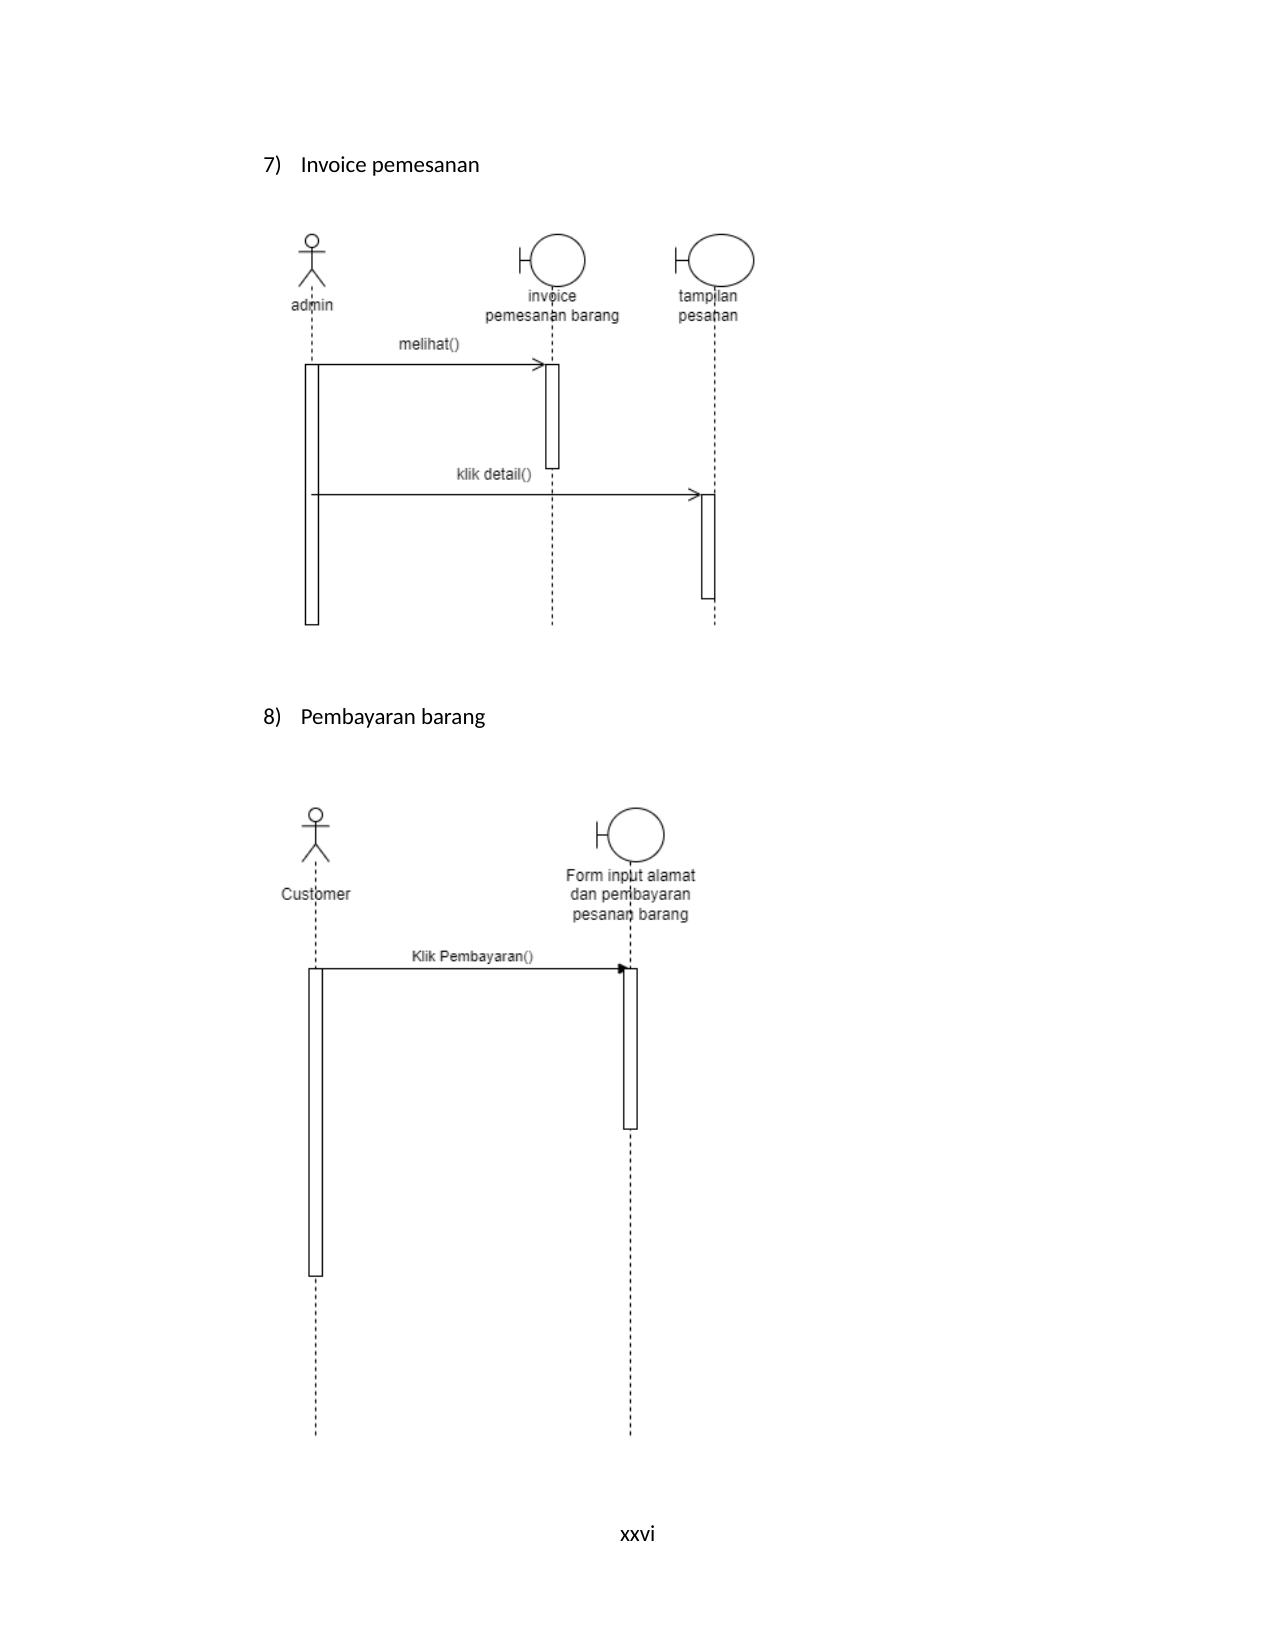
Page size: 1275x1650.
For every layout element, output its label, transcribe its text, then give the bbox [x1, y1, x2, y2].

list Pembayaran barang [263, 702, 1125, 730]
picture [271, 785, 717, 1491]
picture [253, 192, 774, 688]
list Invoice pemesanan [263, 150, 1125, 178]
